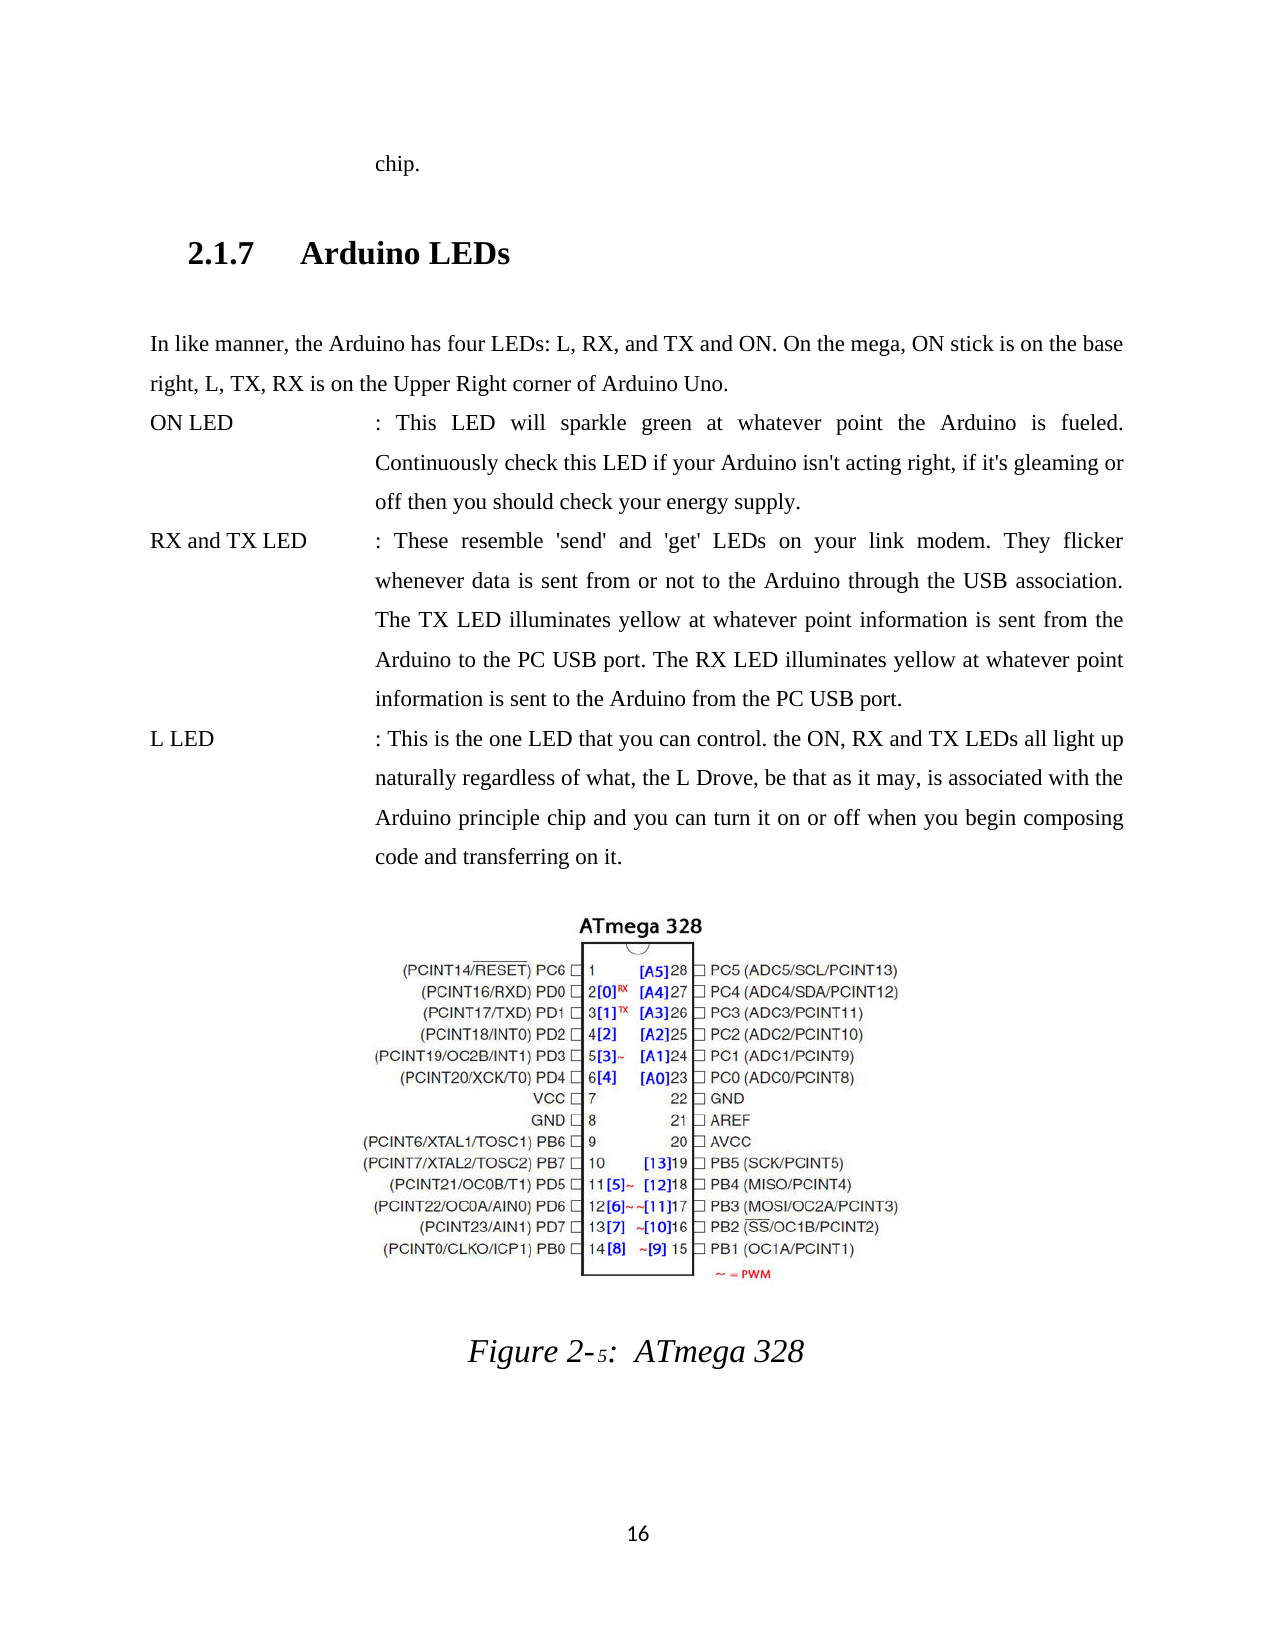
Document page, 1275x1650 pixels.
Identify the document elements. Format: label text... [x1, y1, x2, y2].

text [150, 150, 1125, 176]
subtitle Arduino LEDs [187, 233, 1125, 271]
picture [347, 912, 928, 1289]
text L LED : This is the one LED that you can control. the ON, RX and TX LEDs all light up naturally regardless of what, the L Drove, be that as it may, is associated with the Arduino principle chip and you can turn it on or off when you begin composing code and transferring on it. [150, 725, 1125, 870]
text In like manner, the Arduino has four LEDs: L, RX, and TX and ON. On the mega, ON stick is on the base right, L, TX, RX is on the Upper Right corner of Arduino Uno. [150, 330, 1125, 396]
text RX and TX LED : These resemble 'send' and 'get' LEDs on your link modem. They flicker whenever data is sent from or not to the Arduino through the USB association. The TX LED illuminates yellow at whatever point information is sent from the Arduino to the PC USB port. The RX LED illuminates yellow at whatever point information is sent to the Arduino from the PC USB port. [150, 527, 1125, 712]
text ON LED : This LED will sparkle green at whatever point the Arduino is fueled. Continuously check this LED if your Arduino isn't acting right, if it's gleaming or off then you should check your energy supply. [150, 409, 1125, 514]
